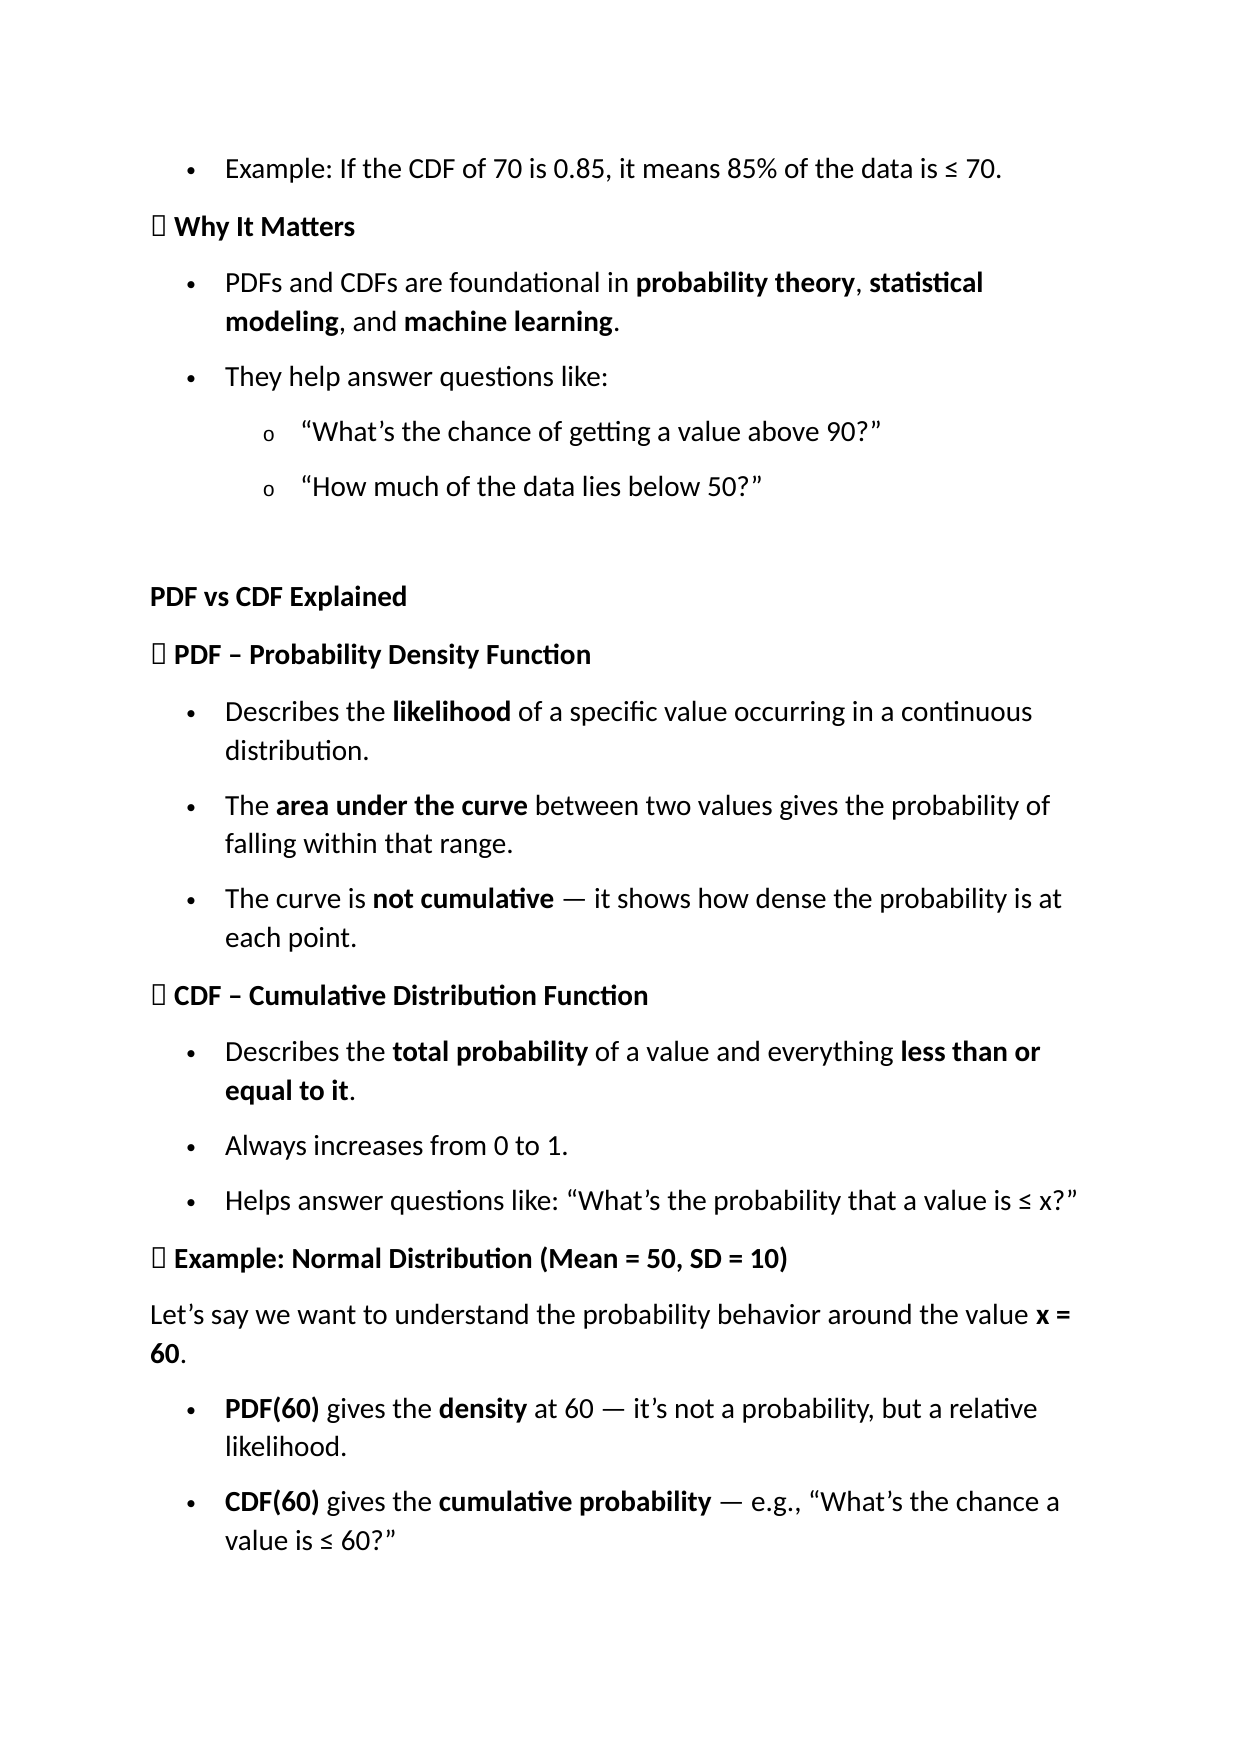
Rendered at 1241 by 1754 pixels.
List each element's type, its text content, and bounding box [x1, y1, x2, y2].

list Describes the total probability of a value and everything less than or equal to it. [187, 1033, 1090, 1107]
text Let’s say we want to understand the probability behavior around the value x = 60. [150, 1296, 1090, 1371]
list Describes the likelihood of a specific value occurring in a continuous distribution. [187, 693, 1090, 767]
list Helps answer questions like: “What’s the probability that a value is ≤ x?” [187, 1182, 1090, 1217]
list Example: If the CDF of 70 is 0.85, it means 85% of the data is ≤ 70. [187, 150, 1090, 186]
text 📌 Example: Normal Distribution (Mean = 50, SD = 10) [150, 1237, 1090, 1277]
list They help answer questions like: [187, 358, 1090, 394]
list “What’s the chance of getting a value above 90?” [262, 413, 1090, 449]
list PDF(60) gives the density at 60 — it’s not a probability, but a relative likelihood. [187, 1390, 1090, 1464]
text 🧠 Why It Matters [150, 205, 1090, 245]
list PDFs and CDFs are foundational in probability theory, statistical modeling, and machine learning. [187, 264, 1090, 339]
text PDF vs CDF Explained [150, 578, 1090, 614]
list The curve is not cumulative — it shows how dense the probability is at each point. [187, 880, 1090, 954]
list The area under the curve between two values gives the probability of falling within that range. [187, 787, 1090, 861]
text 🔹 PDF – Probability Density Function [150, 634, 1090, 673]
text 🔹 CDF – Cumulative Distribution Function [150, 974, 1090, 1013]
list “How much of the data lies below 50?” [262, 468, 1090, 504]
list Always increases from 0 to 1. [187, 1127, 1090, 1162]
list CDF(60) gives the cumulative probability — e.g., “What’s the chance a value is ≤ 60?” [187, 1483, 1090, 1558]
